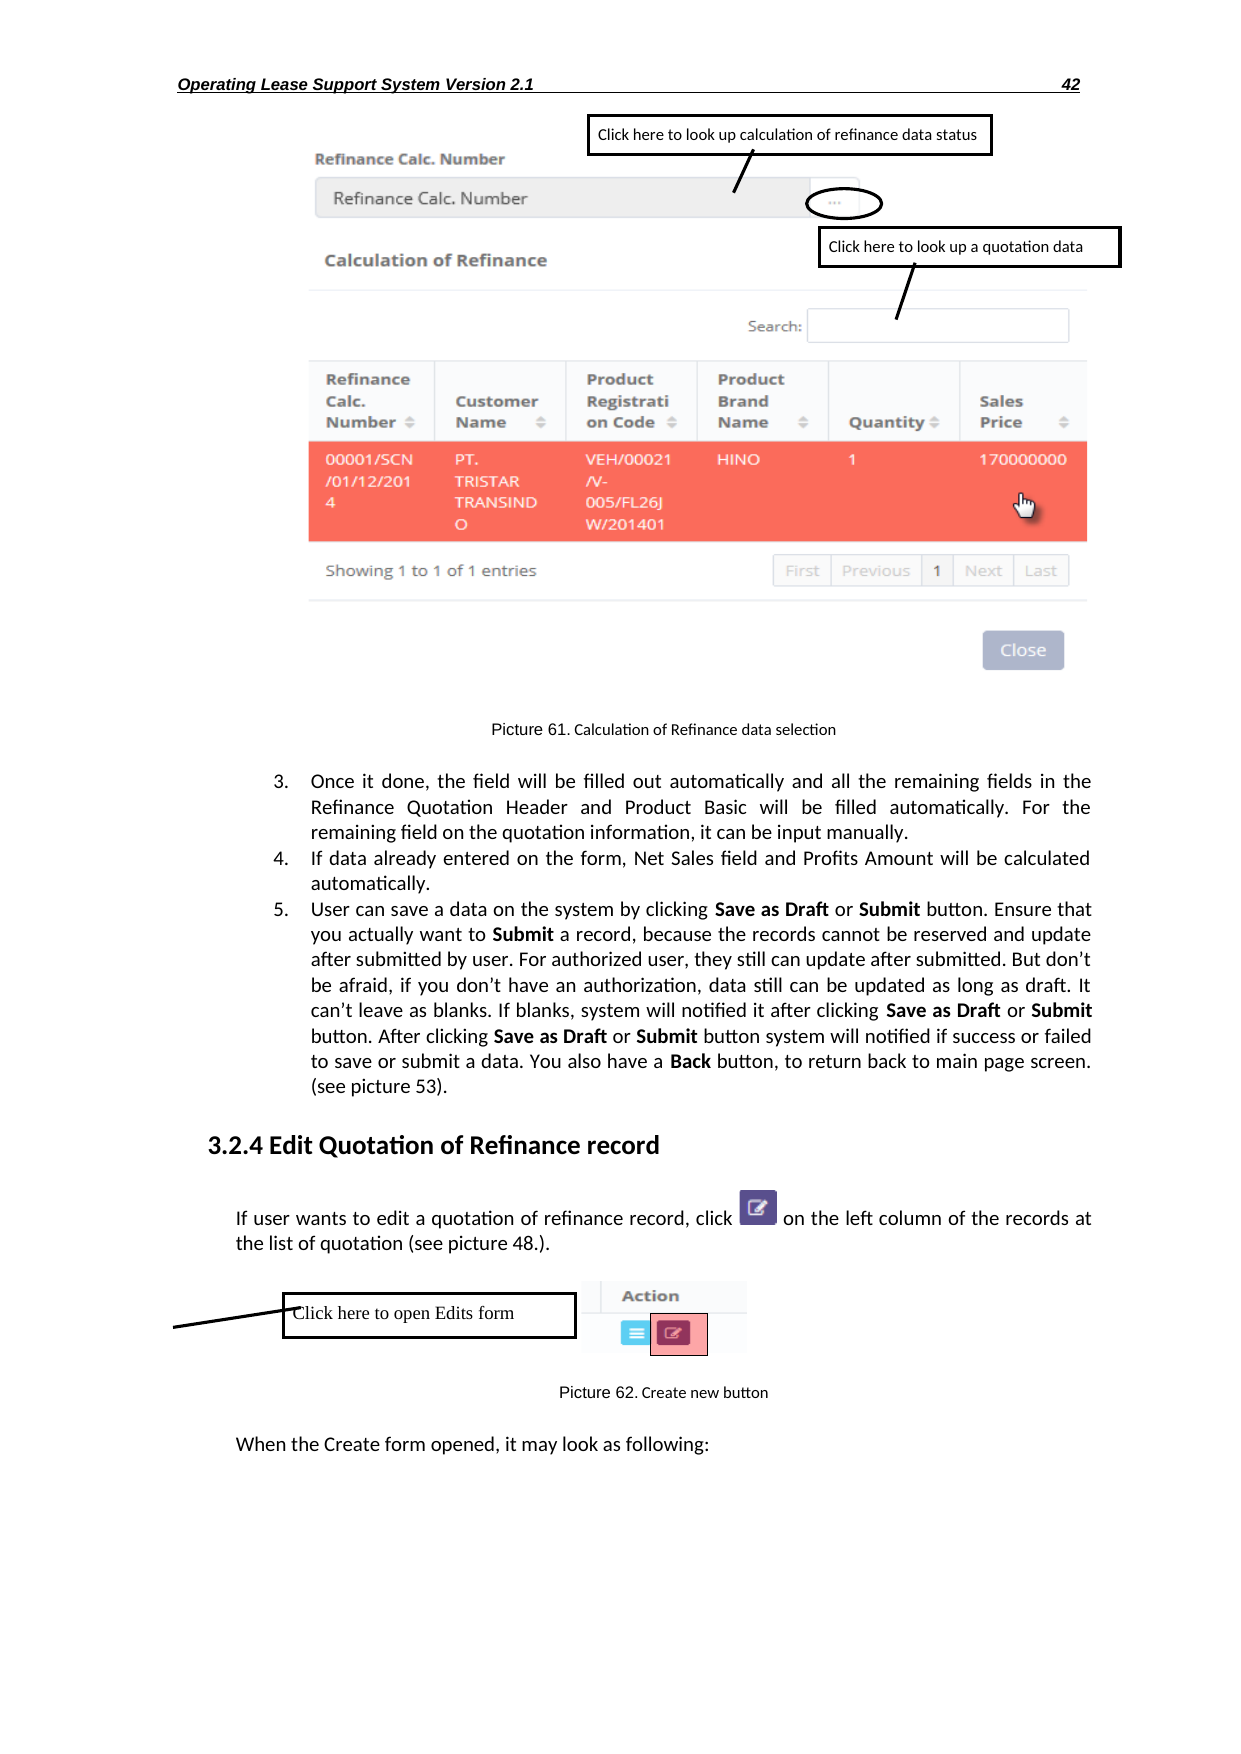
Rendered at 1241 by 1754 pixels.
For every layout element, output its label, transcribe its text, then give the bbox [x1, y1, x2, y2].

text If user wants to edit a quotation of refinance record, click on the left column of the records at the list of quotation (see picture 48.). [236, 1191, 1092, 1256]
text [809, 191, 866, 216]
picture [581, 1281, 747, 1353]
subtitle 3.2.4 Edit Quotation of Refinance record [207, 1128, 1092, 1161]
list User can save a data on the system by clicking Save as Draft or Submit button. Ensure that you actually want to Submit a record, because the records cannot be reserved and update after submitted by user. For authorized user, they still can update after submitted. But don’t be afraid, if you don’t have an authorization, data still can be updated as long as draft. It can’t leave as blanks. If blanks, system will notified it after clicking Save as Draft or Submit button. After clicking Save as Draft or Submit button system will notified if success or failed to save or submit a data. You also have a Back button, to return back to main page screen. (see picture 53). [273, 896, 1092, 1099]
list Create new button [235, 1382, 1092, 1402]
text When the Create form opened, it may look as following: [236, 1431, 1092, 1457]
list Once it done, the field will be filled out automatically and all the remaining fields in the Refinance Quotation Header and Product Basic will be filled automatically. For the remaining field on the quotation information, it can be input manually. [273, 769, 1092, 845]
picture [739, 1190, 777, 1225]
picture [308, 147, 866, 225]
picture [308, 235, 1088, 691]
list If data already entered on the form, Net Sales field and Profits Amount will be calculated automatically. [273, 845, 1092, 896]
list Calculation of Refinance data selection [235, 719, 1092, 739]
